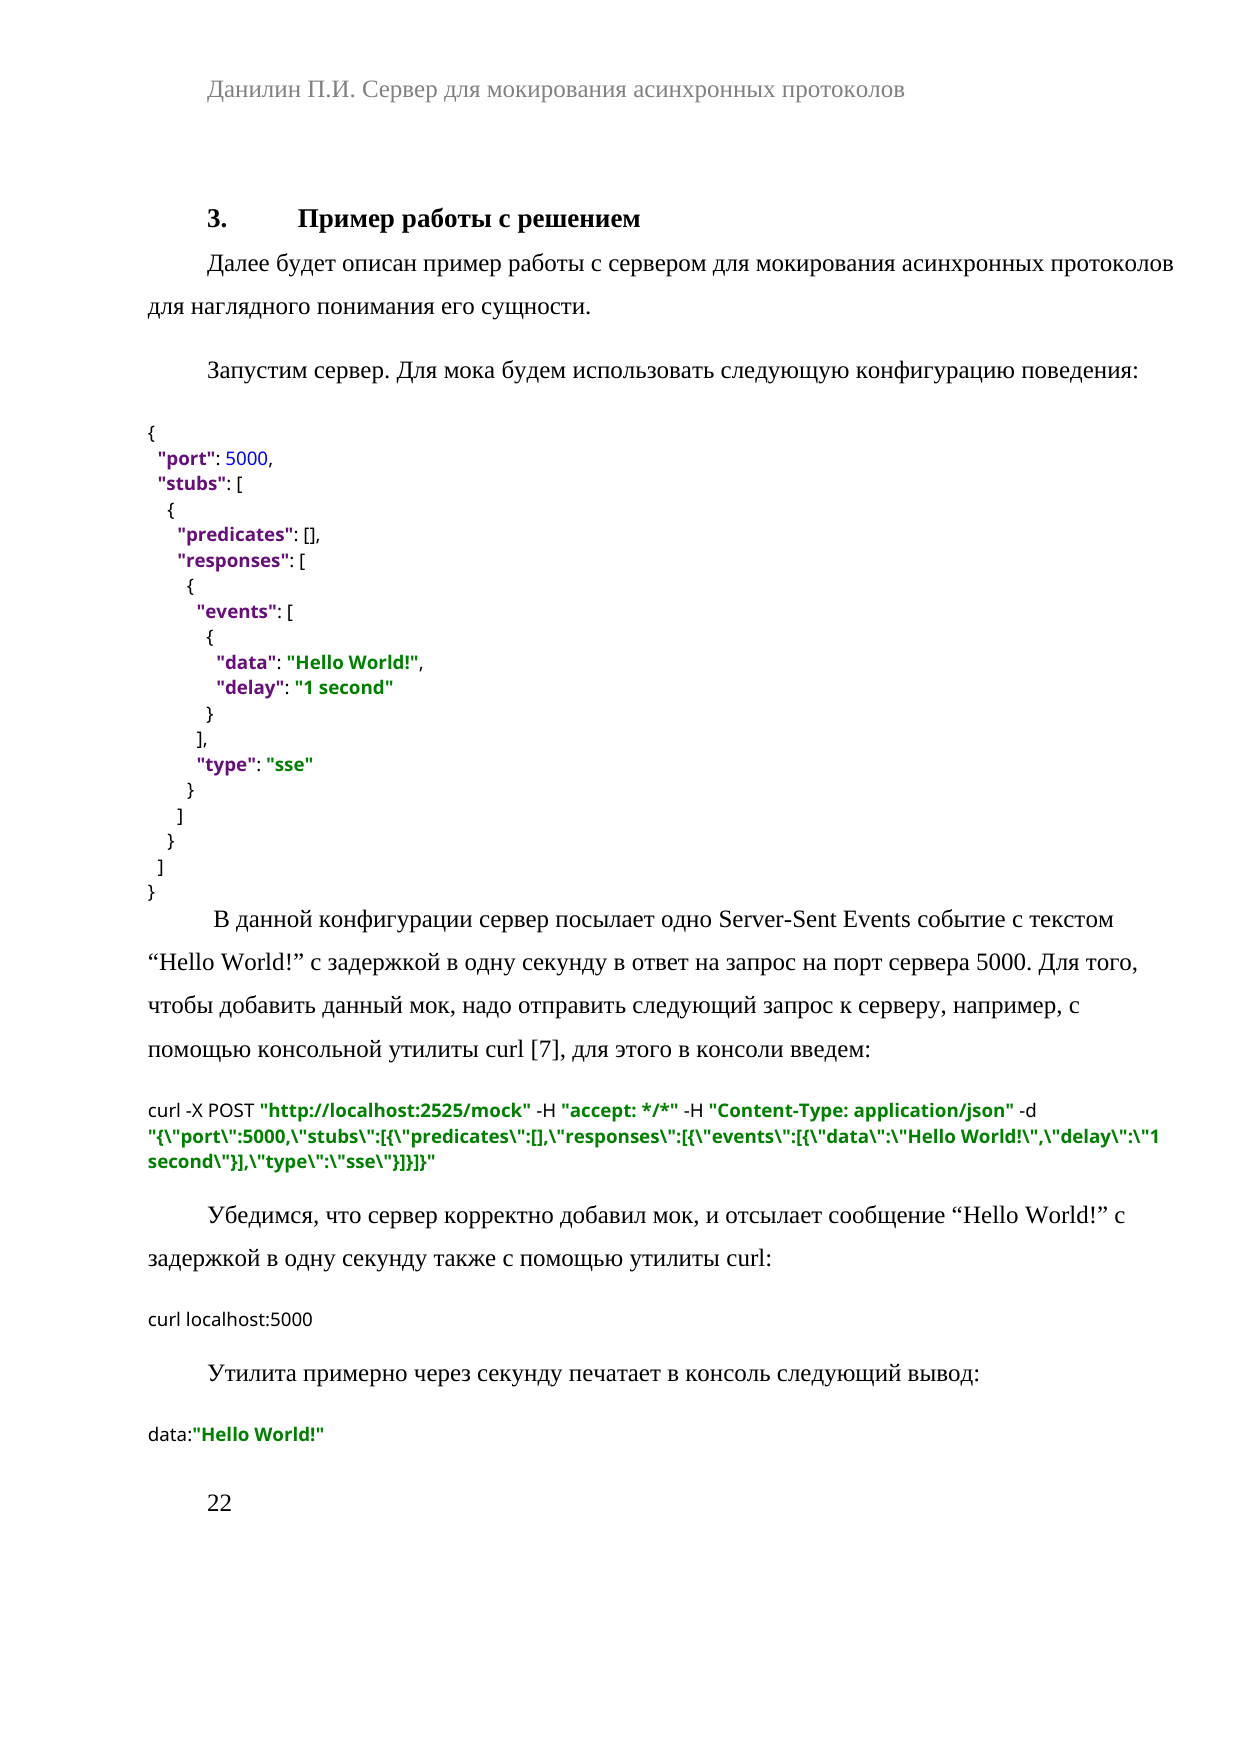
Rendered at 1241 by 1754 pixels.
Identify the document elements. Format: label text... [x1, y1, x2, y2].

text Убедимся, что сервер корректно добавил мок, и отсылает сообщение “Hello World!” с задержкой в одну секунду также с помощью утилиты curl: [148, 1200, 1181, 1272]
text Утилита примерно через секунду печатает в консоль следующий вывод: [148, 1358, 1181, 1387]
text { "port": 5000, "stubs": [ { "predicates": [], "responses": [ { "events": [ { "data": "Hello World!", "delay": "1 second" } ], "type": "sse" } ] } ] } [148, 419, 1181, 904]
text Запустим сервер. Для мока будем использовать следующую конфигурацию поведения: [148, 355, 1181, 384]
text Далее будет описан пример работы с сервером для мокирования асинхронных протоколов для наглядного понимания его сущности. [148, 248, 1181, 320]
subtitle Пример работы с решением [148, 202, 1181, 233]
text В данной конфигурации сервер посылает одно Server-Sent Events событие с текстом “Hello World!” с задержкой в одну секунду в ответ на запрос на порт сервера 5000. Для того, чтобы добавить данный мок, надо отправить следующий запрос к серверу, например, с помощью консольной утилиты curl [7], для этого в консоли введем: [148, 904, 1181, 1062]
text curl -X POST "http://localhost:2525/mock" -H "accept: */*" -H "Content-Type: application/json" -d "{\"port\":5000,\"stubs\":[{\"predicates\":[],\"responses\":[{\"events\":[{\"data\":\"Hello World!\",\"delay\":\"1 second\"}],\"type\":\"sse\"}]}]}" [148, 1098, 1181, 1174]
text data:"Hello World!" [148, 1422, 1181, 1447]
text curl localhost:5000 [148, 1307, 1181, 1332]
